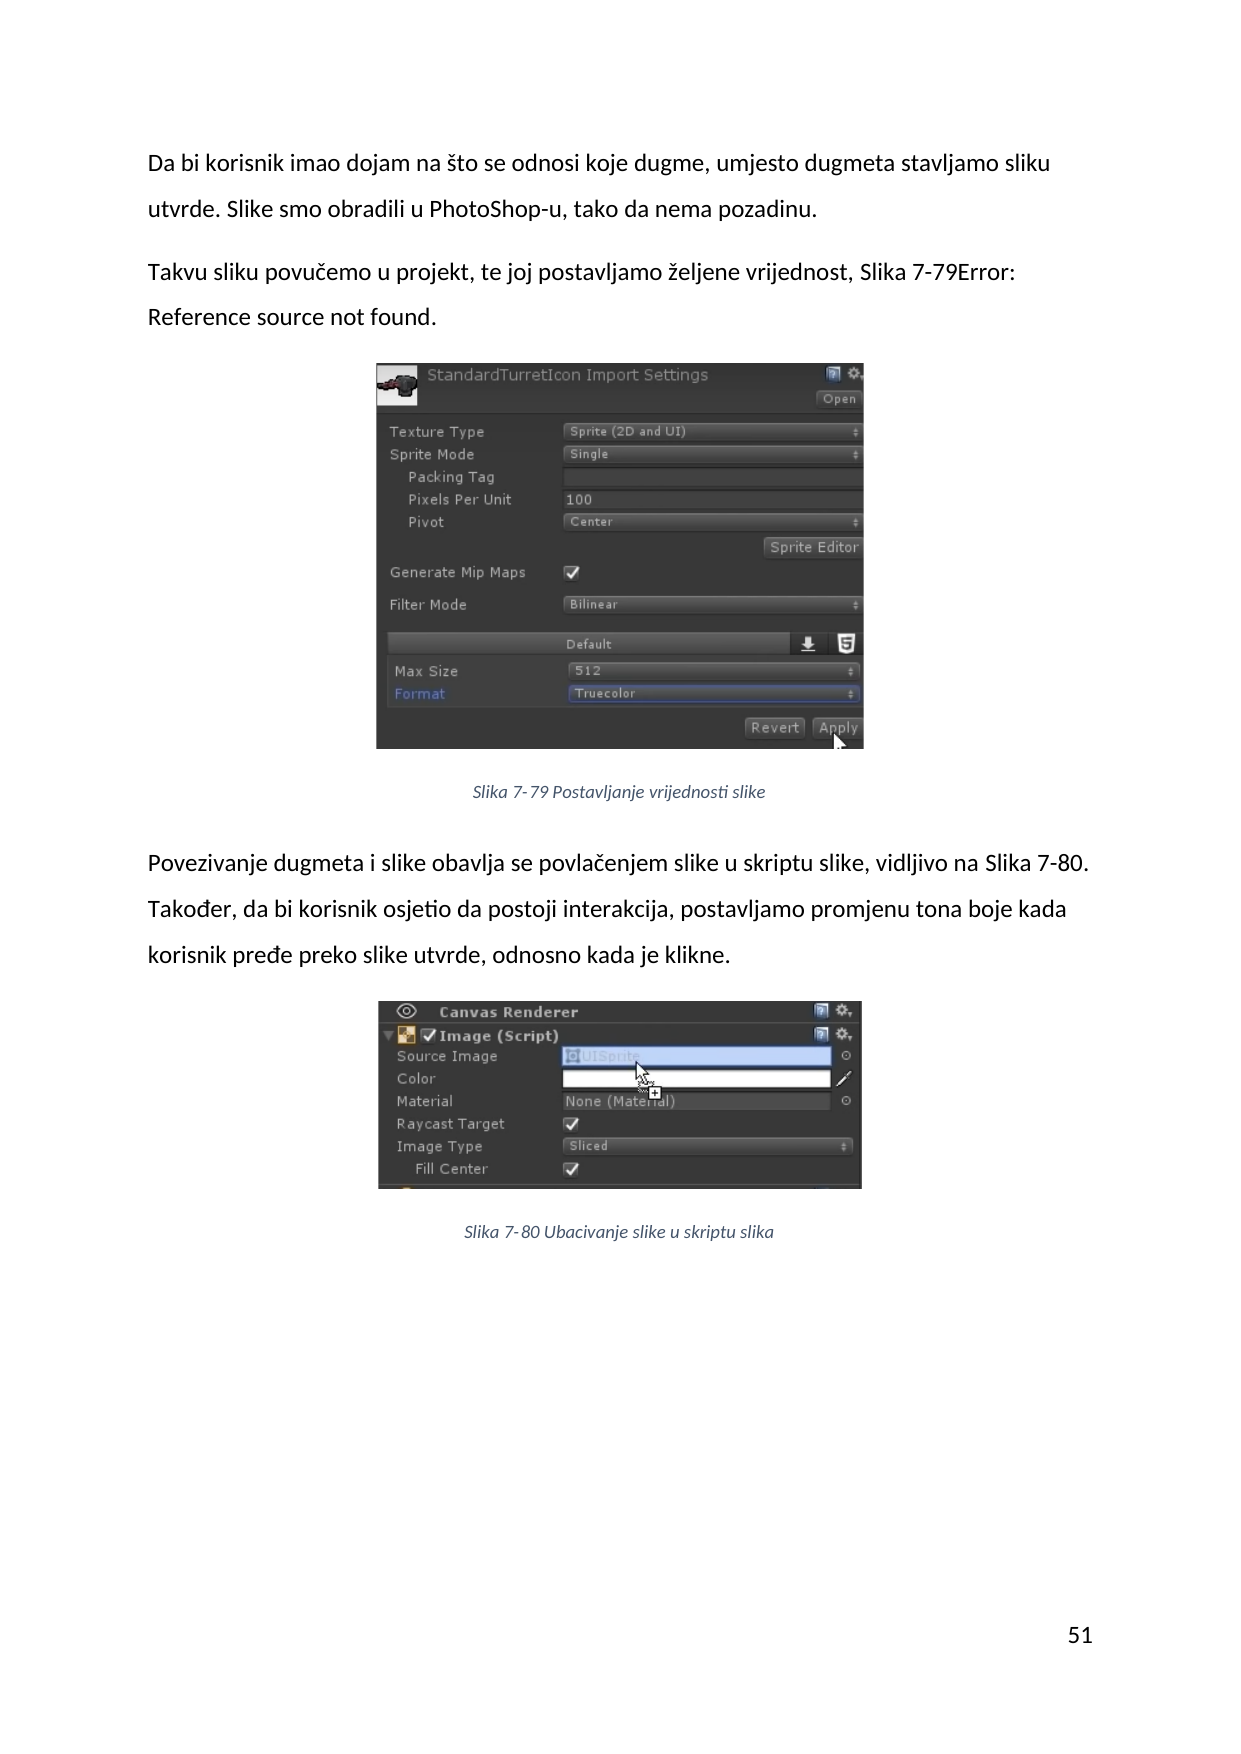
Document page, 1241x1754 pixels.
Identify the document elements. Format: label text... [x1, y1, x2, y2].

text Da bi korisnik imao dojam na što se odnosi koje dugme, umjesto dugmeta stavljamo sliku utvrde. Slike smo obradili u PhotoShop-u, tako da nema pozadinu. [148, 148, 1093, 224]
picture [378, 1001, 862, 1189]
picture [376, 363, 864, 749]
